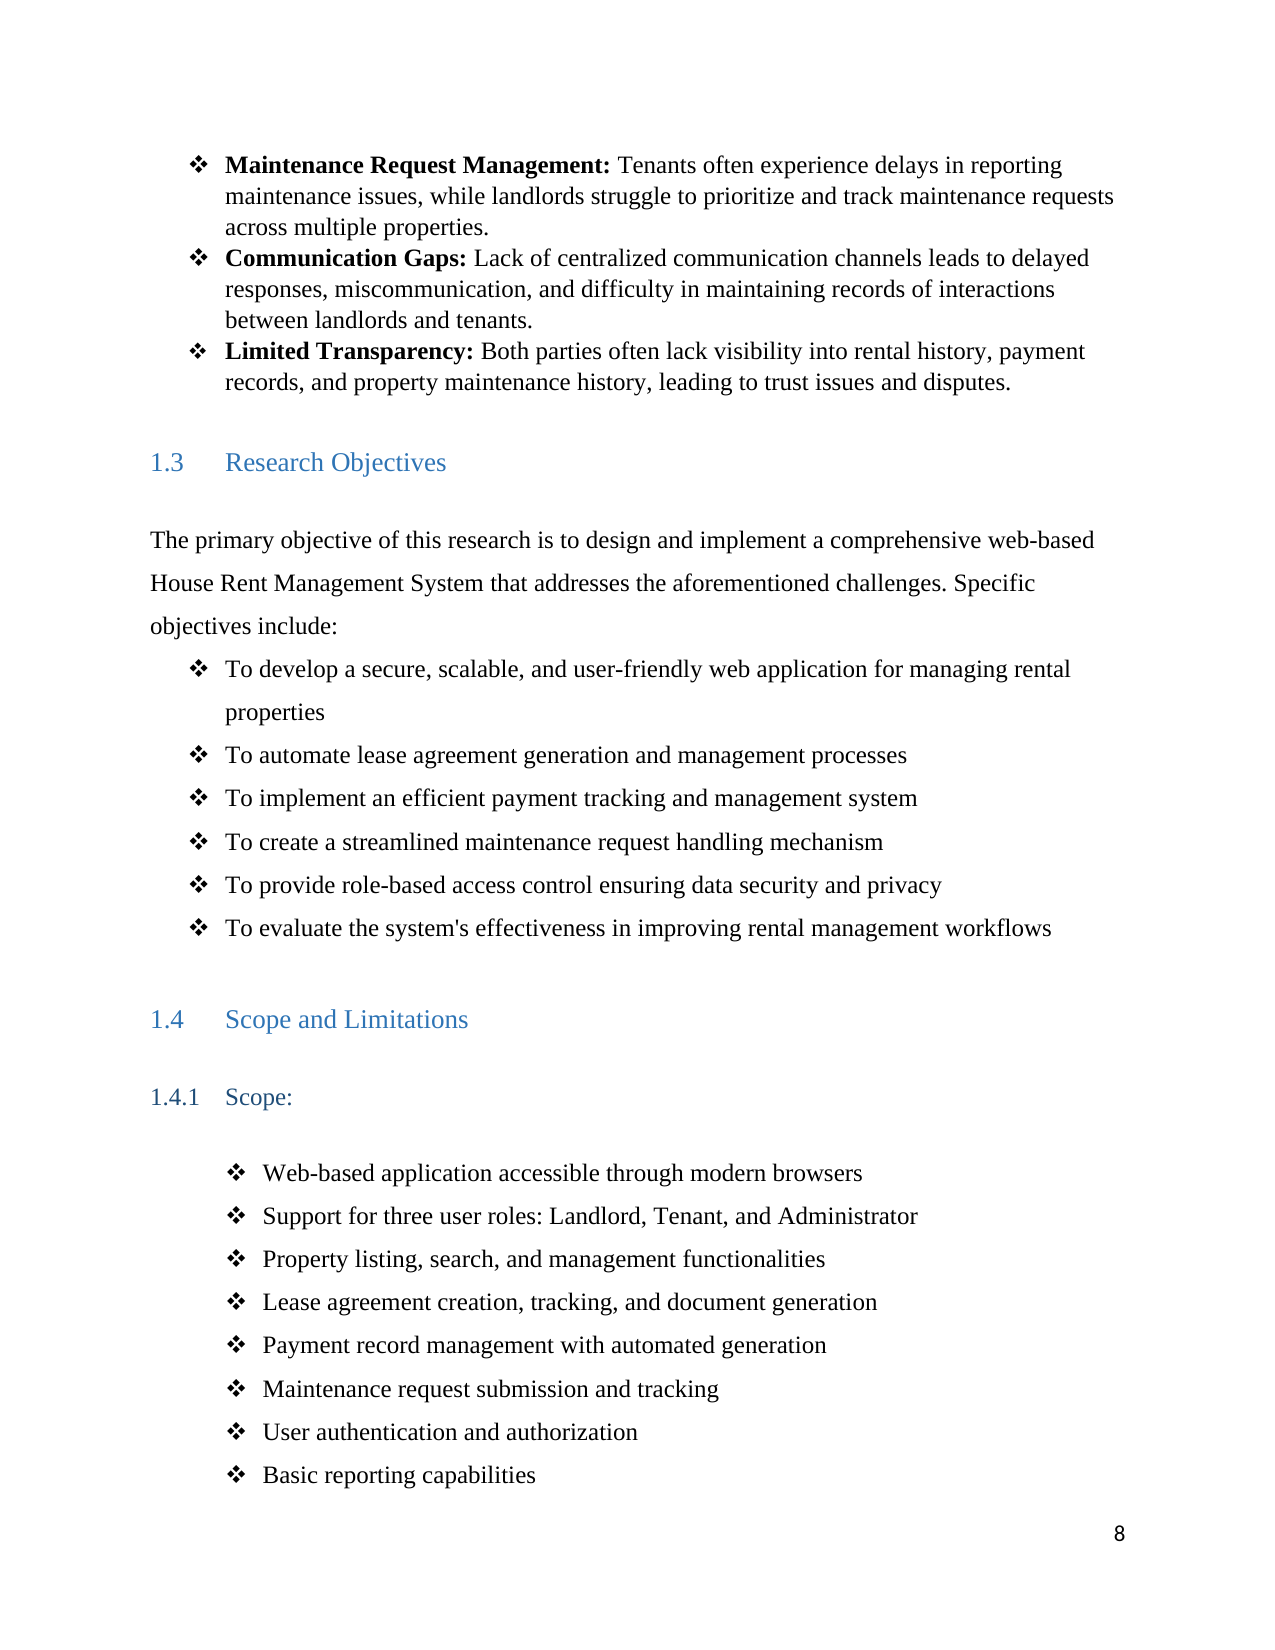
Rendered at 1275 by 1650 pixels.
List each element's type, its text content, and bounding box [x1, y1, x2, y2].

text The primary objective of this research is to design and implement a comprehensive web-based House Rent Management System that addresses the aforementioned challenges. Specific objectives include: [150, 525, 1125, 640]
list To automate lease agreement generation and management processes [187, 740, 1125, 769]
list Limited Transparency: Both parties often lack visibility into rental history, payment records, and property maintenance history, leading to trust issues and disputes. [187, 336, 1125, 396]
list Web-based application accessible through modern browsers [225, 1158, 1125, 1187]
list Basic reporting capabilities [225, 1460, 1125, 1489]
list Maintenance request submission and tracking [225, 1374, 1125, 1402]
subtitle 1.4.1 Scope: [150, 1082, 1125, 1111]
list To create a streamlined maintenance request handling mechanism [187, 827, 1125, 855]
list Support for three user roles: Landlord, Tenant, and Administrator [225, 1201, 1125, 1230]
list To implement an efficient payment tracking and management system [187, 783, 1125, 812]
list To provide role-based access control ensuring data security and privacy [187, 870, 1125, 898]
list Payment record management with automated generation [225, 1331, 1125, 1359]
subtitle 1.4 Scope and Limitations [150, 1003, 1125, 1034]
list To evaluate the system's effectiveness in improving rental management workflows [187, 913, 1125, 942]
subtitle 1.3 Research Objectives [150, 446, 1125, 477]
list User authentication and authorization [225, 1417, 1125, 1446]
list Communication Gaps: Lack of centralized communication channels leads to delayed responses, miscommunication, and difficulty in maintaining records of interactions between landlords and tenants. [187, 243, 1125, 334]
list Property listing, search, and management functionalities [225, 1244, 1125, 1273]
list Lease agreement creation, tracking, and document generation [225, 1287, 1125, 1316]
list Maintenance Request Management: Tenants often experience delays in reporting maintenance issues, while landlords struggle to prioritize and track maintenance requests across multiple properties. [187, 150, 1125, 241]
list To develop a secure, scalable, and user-friendly web application for managing rental properties [187, 654, 1125, 726]
